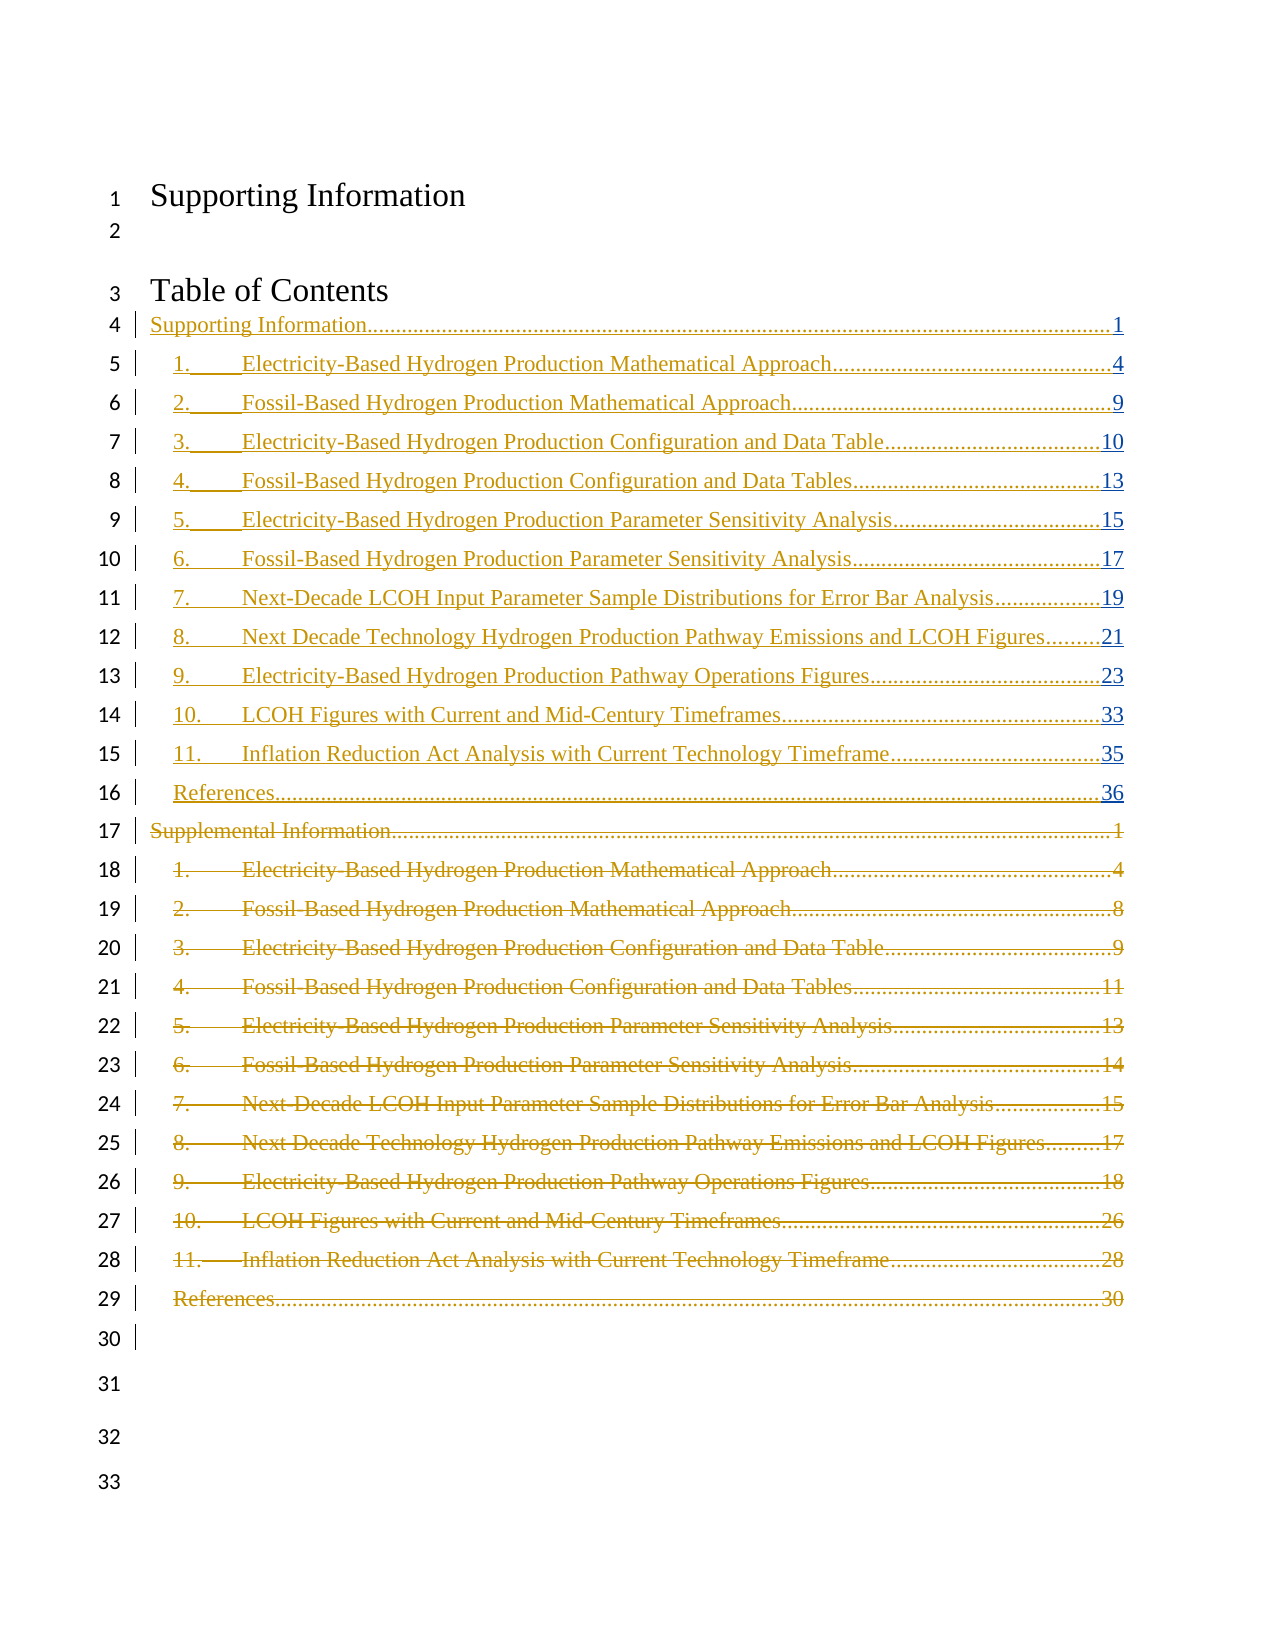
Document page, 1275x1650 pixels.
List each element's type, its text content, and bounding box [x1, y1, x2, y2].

subtitle Supporting Information [150, 175, 1125, 213]
